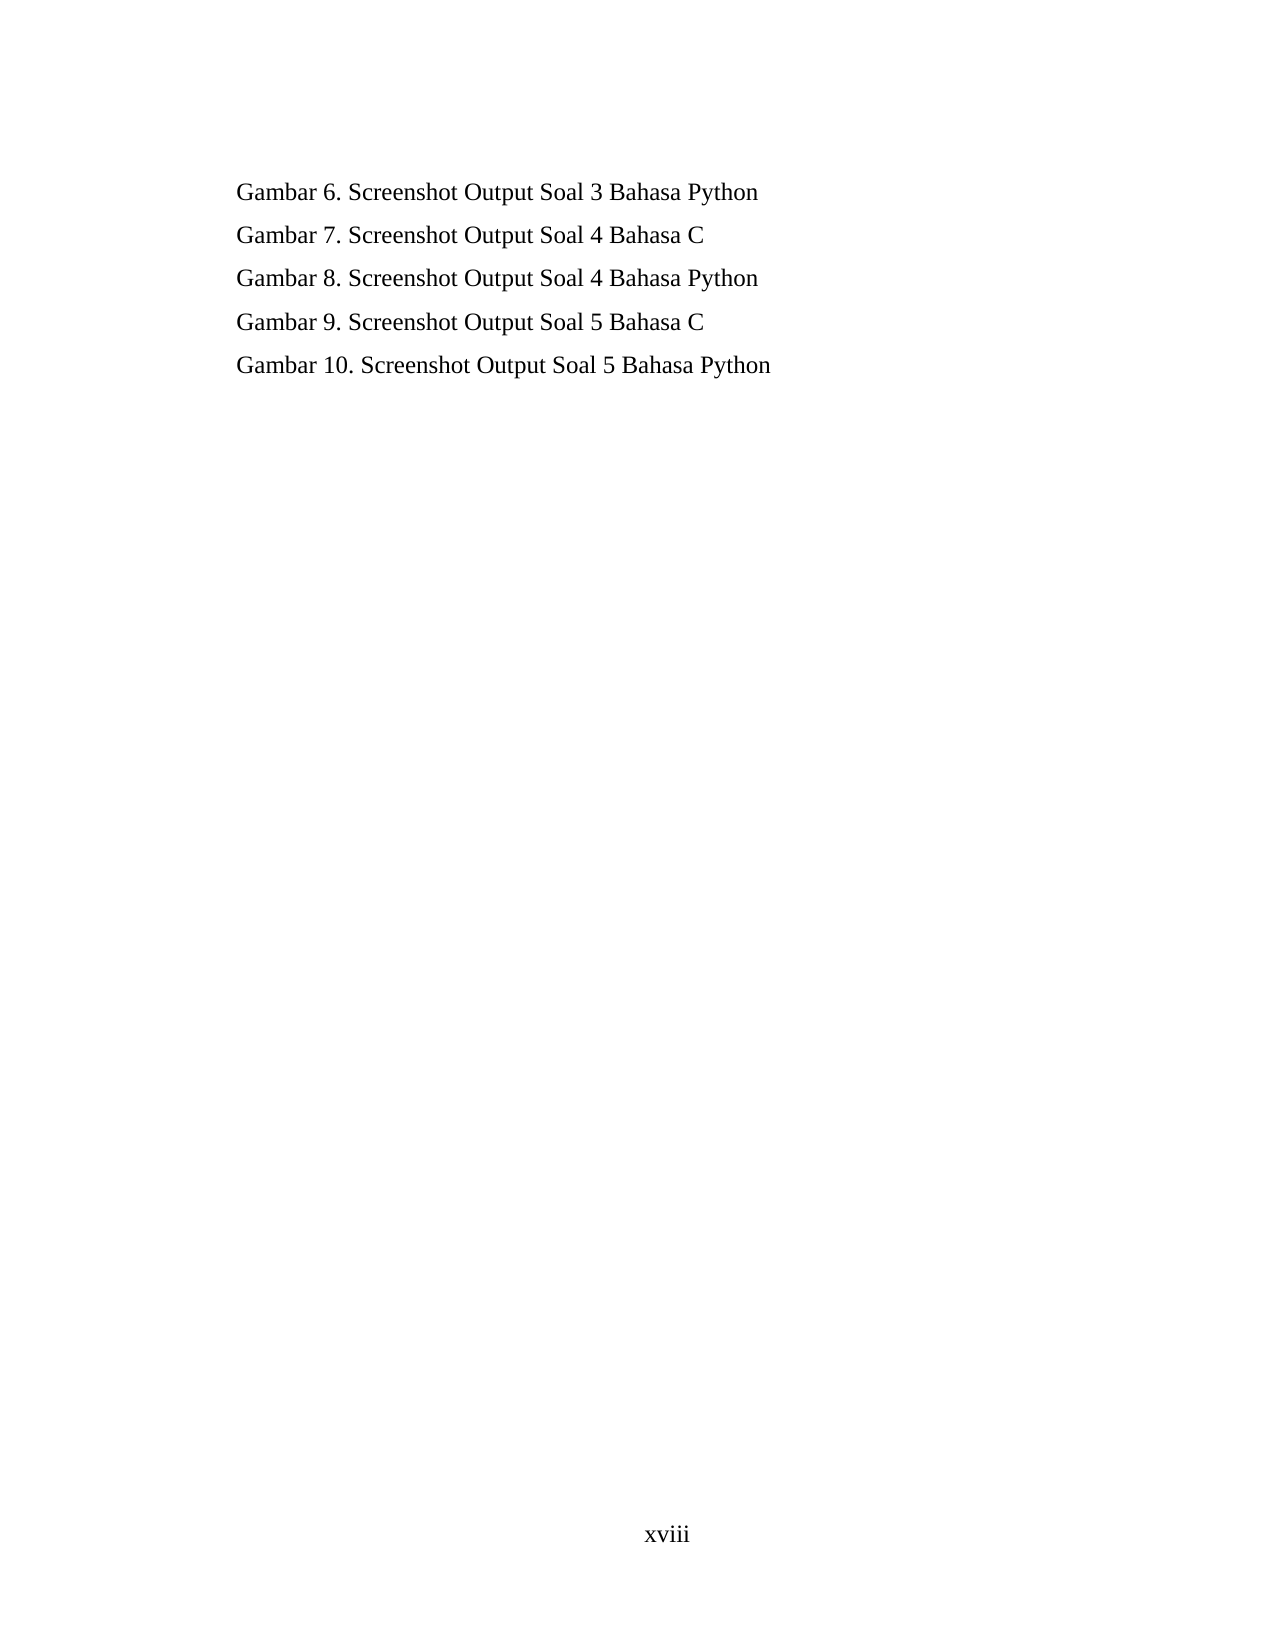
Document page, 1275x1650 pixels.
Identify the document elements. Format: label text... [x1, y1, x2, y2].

text Gambar 8. Screenshot Output Soal 4 Bahasa Python 258 [236, 263, 1098, 292]
text Gambar 6. Screenshot Output Soal 3 Bahasa Python 249 [236, 177, 1098, 206]
text Gambar 7. Screenshot Output Soal 4 Bahasa C 258 [236, 220, 1098, 249]
text Gambar 10. Screenshot Output Soal 5 Bahasa Python 267 [236, 350, 1098, 378]
text Gambar 9. Screenshot Output Soal 5 Bahasa C 267 [236, 307, 1098, 335]
